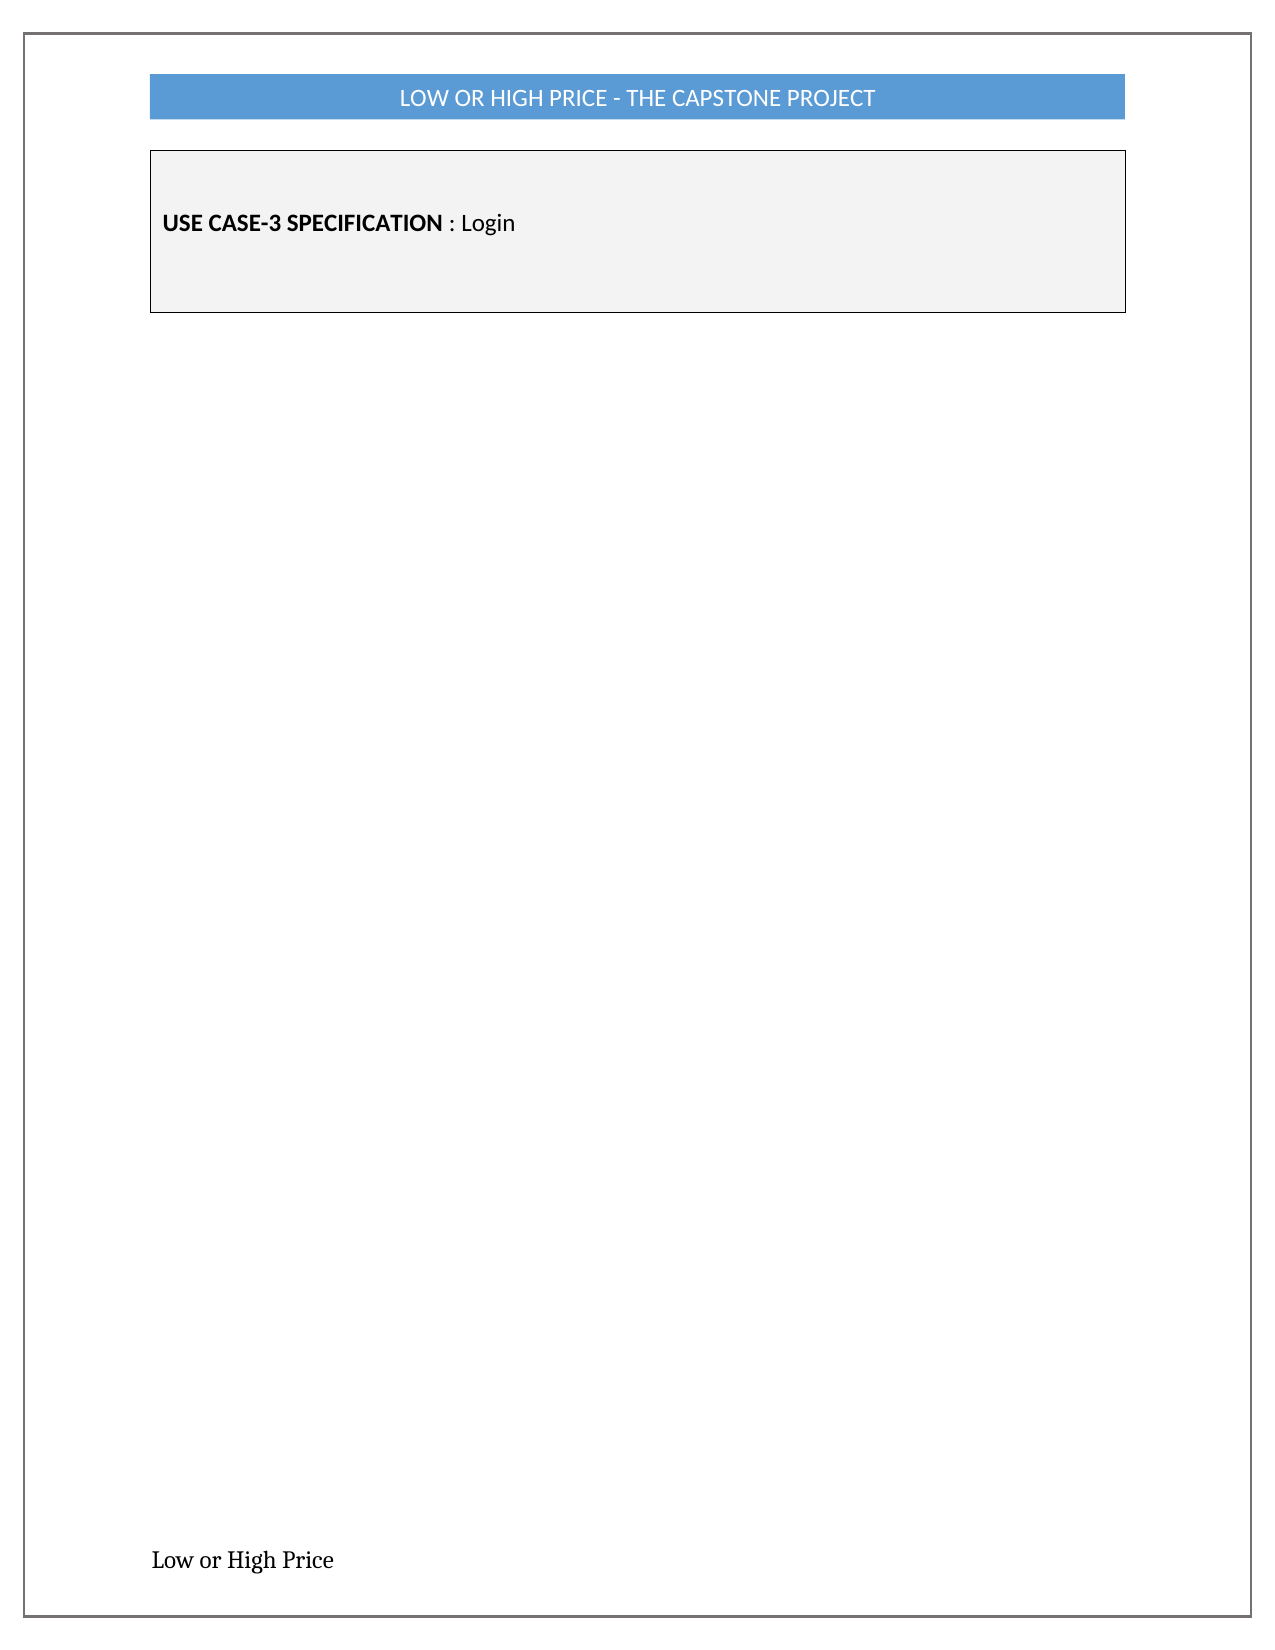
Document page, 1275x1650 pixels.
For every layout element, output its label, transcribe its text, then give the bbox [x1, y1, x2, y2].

table_header USE CASE-3 SPECIFICATION : Login [151, 151, 1125, 312]
